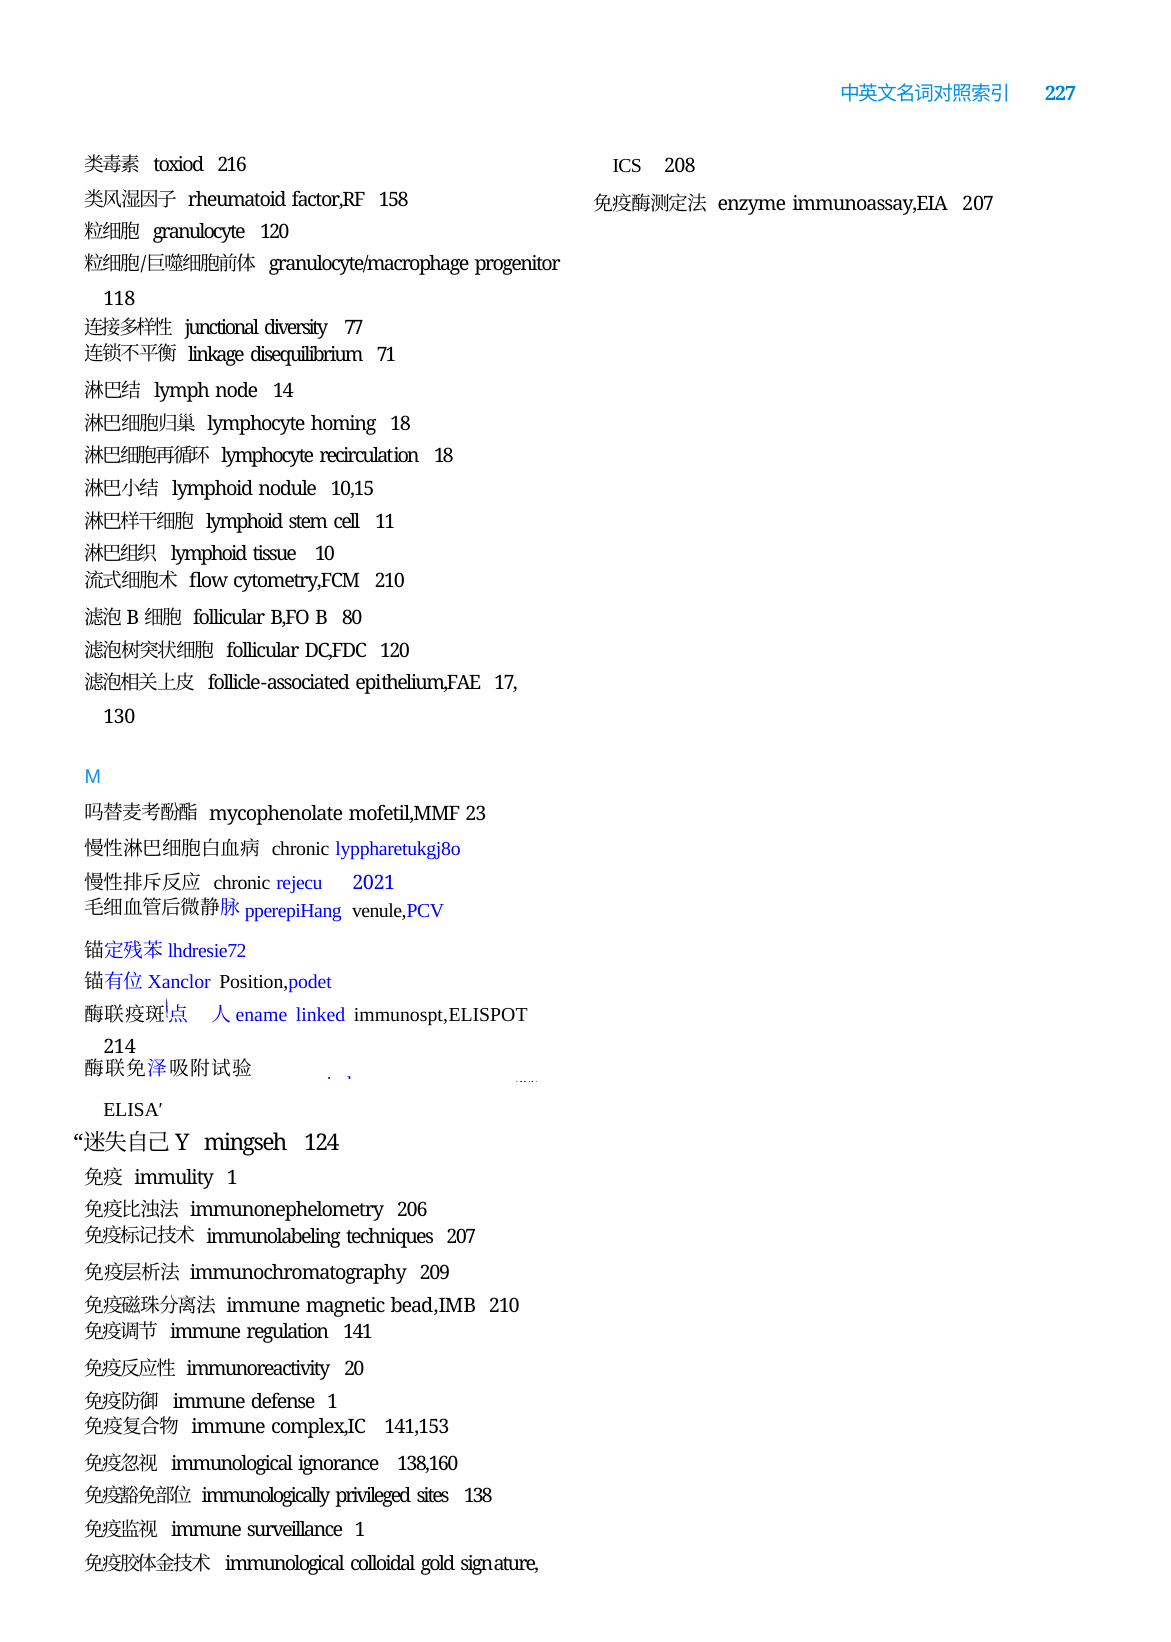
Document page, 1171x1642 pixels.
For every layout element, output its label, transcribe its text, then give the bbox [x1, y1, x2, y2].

text 免疫磁珠分离法 immune magnetic bead,IMB 210 [84, 1292, 572, 1317]
text 淋巴组织 lymphoid tissue 10 [84, 541, 572, 566]
text 免疫比浊法 immunonephelometry 206 [84, 1196, 572, 1222]
text 慢性淋巴细胞白血病 chronic lyppharetukgj8o [84, 836, 572, 861]
text 锚定残苯 lhdresie72 [84, 937, 572, 962]
text 免疫复合物 immune complex,IC 141,153 [84, 1420, 572, 1450]
text 流式细胞术 flow cytometry,FCM 210 [84, 573, 572, 604]
text 粒细胞 granulocyte 120 [84, 218, 572, 243]
text 锚有位Xanclor Position,podet [84, 968, 572, 993]
text 免疫标记技术 immunolabeling techniques 207 [84, 1229, 572, 1259]
text 淋巴小结 lymphoid nodule 10,15 [84, 475, 572, 501]
text 免疫防御 immune defense 1 [84, 1388, 572, 1414]
text 118 [103, 289, 572, 309]
text 酶联疫斑点 人ename linked immunospt,ELISPOT [84, 1002, 572, 1027]
text 免疫忽视 immunological ignorance 138,160 [84, 1450, 572, 1475]
text 淋巴细胞再循环 lymphocyte recirculation 18 [84, 442, 572, 468]
text 滤泡树突状细胞 follicular DC,FDC 120 [84, 636, 572, 662]
text 免疫酶测定法 enzyme immunoassay,EIA 207 [594, 192, 1077, 214]
text 慢性排斥反应 chronic rejecu 2021 [84, 869, 572, 894]
text 130 [103, 707, 572, 728]
text 中英文名词对照索引 227 [73, 80, 1077, 106]
text 免疫 immulity 1 [84, 1164, 572, 1189]
text 毛细血管后微静脉 pperepiHang venule,PCV [84, 903, 572, 936]
text 连接多样性 junctional diversity 77 [84, 314, 572, 340]
text 214 [103, 1038, 572, 1058]
text 淋巴样干细胞 lymphoid stem cell 11 [84, 508, 572, 533]
text ELISA′ [103, 1102, 572, 1120]
text 类风湿因子 rheumatoid factor,RF 158 [84, 186, 572, 211]
text 免疫层析法 immunochromatography 209 [84, 1259, 572, 1284]
text 连锁不平衡 linkage disequilibrium 71 [84, 347, 572, 377]
text 粒细胞/巨噬细胞前体 granulocyte/macrophage progenitor [84, 251, 572, 276]
text 滤泡相关上皮 follicle-associated epithelium,FAE 17, [84, 669, 572, 694]
text “迷失自己Y mingseh 124 [73, 1126, 572, 1156]
text 淋巴细胞归巢 lymphocyte homing 18 [84, 410, 572, 435]
text 免疫反应性 immunoreactivity 20 [84, 1355, 572, 1380]
text 类毒素 toxiod 216 [84, 151, 572, 177]
text 免疫豁免部位 immunologically privileged sites 138 [84, 1483, 572, 1508]
text 免疫胶体金技术 immunological colloidal gold signature, ICS 208 [594, 151, 1047, 178]
text 滤泡B 细胞 follicular B,FO B 80 [84, 604, 572, 629]
text 酶联免泽吸附试验 [84, 1064, 572, 1102]
text 淋巴结 lymph node 14 [84, 377, 572, 403]
text 免疫胶体金技术 immunological colloidal gold signature, ICS 208 [84, 1548, 542, 1577]
text 吗替麦考酚酯 mycophenolate mofetil,MMF 23 [84, 806, 572, 836]
text 免疫调节 immune regulation 141 [84, 1324, 572, 1355]
text 免疫监视 immune surveillance 1 [84, 1516, 572, 1542]
text M [84, 769, 572, 787]
